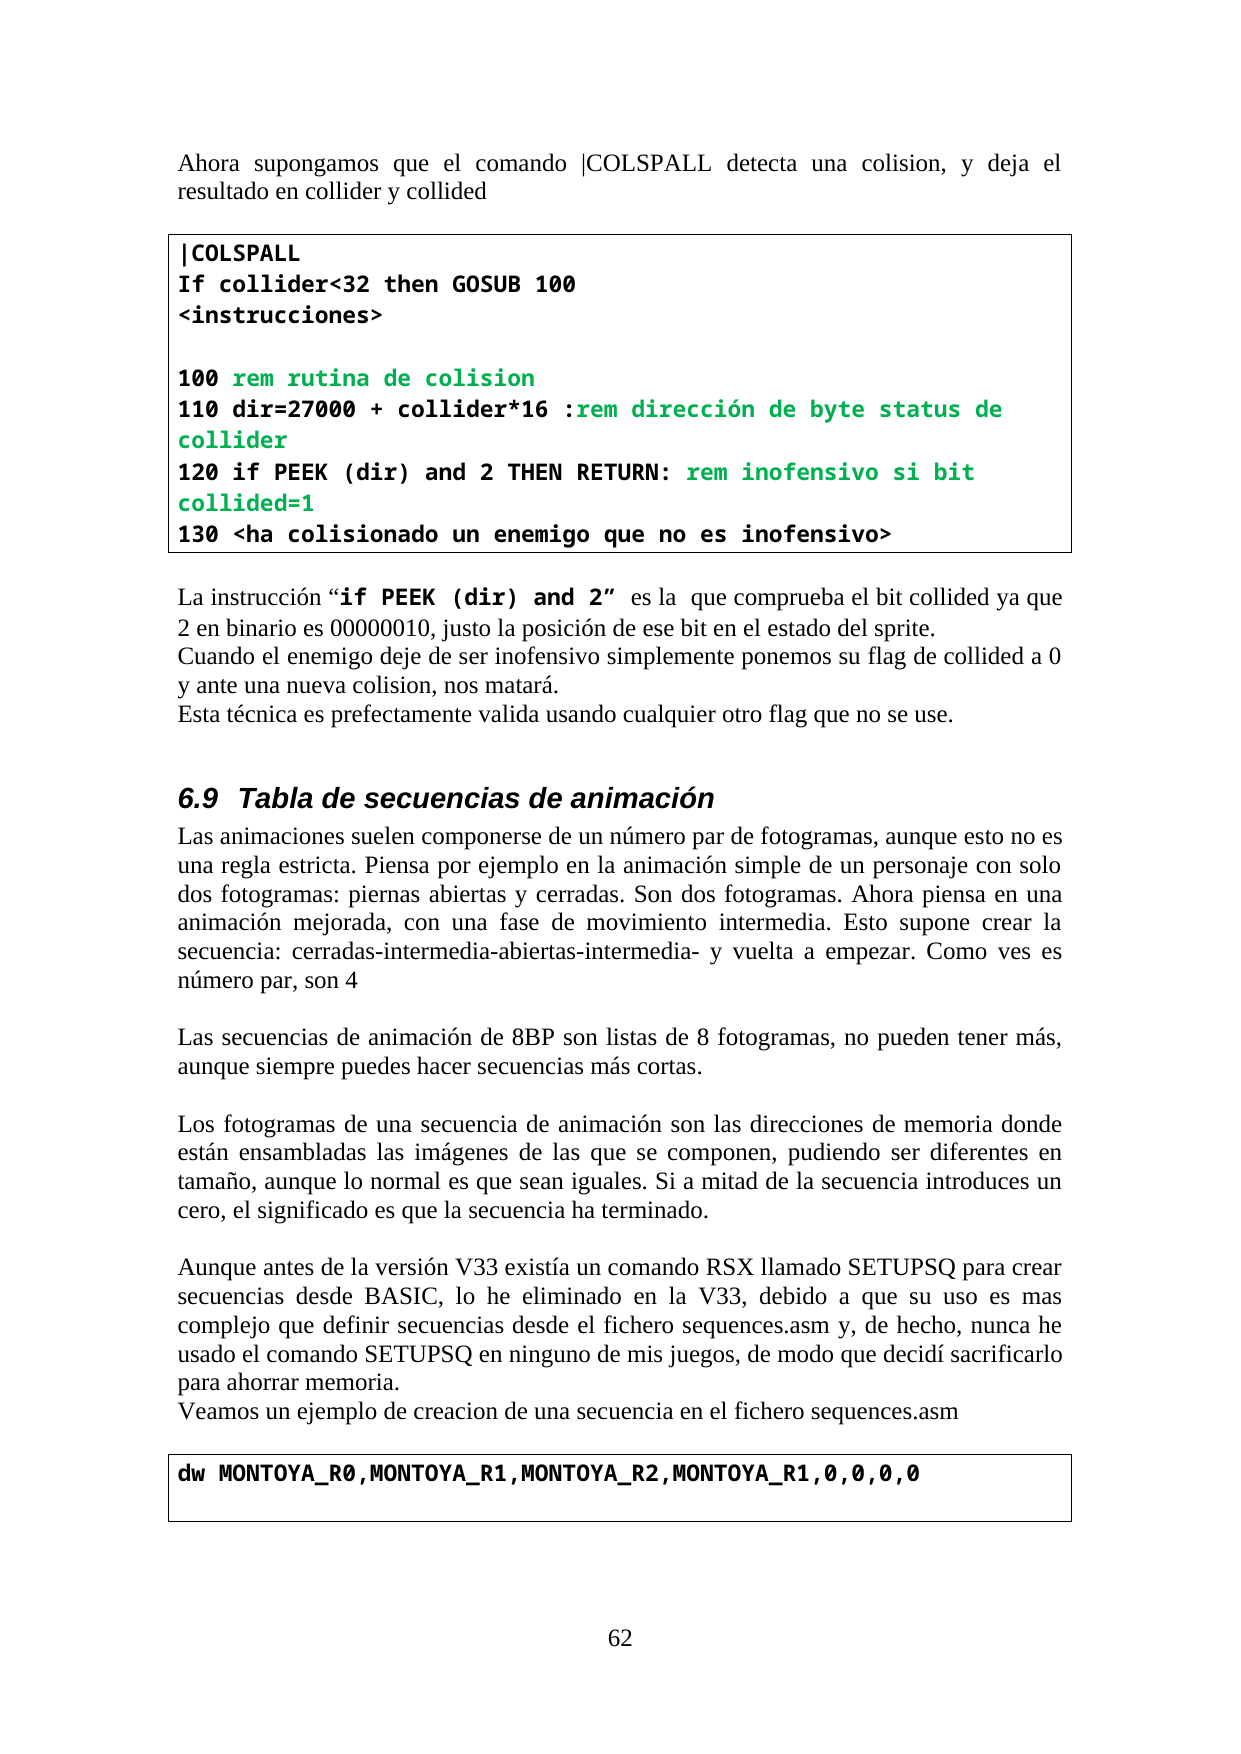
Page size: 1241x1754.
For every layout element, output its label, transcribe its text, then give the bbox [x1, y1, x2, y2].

text La instrucción “if PEEK (dir) and 2” es la que comprueba el bit collided ya que 2 en binario es 00000010, justo la posición de ese bit en el estado del sprite. [177, 581, 1063, 641]
text 100 rem rutina de colision [177, 362, 1063, 393]
text Los fotogramas de una secuencia de animación son las direcciones de memoria donde están ensambladas las imágenes de las que se componen, pudiendo ser diferentes en tamaño, aunque lo normal es que sean iguales. Si a mitad de la secuencia introduces un cero, el significado es que la secuencia ha terminado. [177, 1109, 1063, 1224]
text Las animaciones suelen componerse de un número par de fotogramas, aunque esto no es una regla estricta. Piensa por ejemplo en la animación simple de un personaje con solo dos fotogramas: piernas abiertas y cerradas. Son dos fotogramas. Ahora piensa en una animación mejorada, con una fase de movimiento intermedia. Esto supone crear la secuencia: cerradas-intermedia-abiertas-intermedia- y vuelta a empezar. Como ves es número par, son 4 [177, 821, 1063, 994]
text 130 <ha colisionado un enemigo que no es inofensivo> [169, 515, 1071, 552]
text dw MONTOYA_R0,MONTOYA_R1,MONTOYA_R2,MONTOYA_R1,0,0,0,0 [169, 1455, 1071, 1488]
subtitle Tabla de secuencias de animación [177, 781, 1063, 815]
text If collider<32 then GOSUB 100 [177, 268, 1063, 299]
text Esta técnica es prefectamente valida usando cualquier otro flag que no se use. [177, 699, 1063, 728]
text Las secuencias de animación de 8BP son listas de 8 fotogramas, no pueden tener más, aunque siempre puedes hacer secuencias más cortas. [177, 1022, 1063, 1080]
text Ahora supongamos que el comando |COLSPALL detecta una colision, y deja el resultado en collider y collided [177, 148, 1063, 205]
text 110 dir=27000 + collider*16 :rem dirección de byte status de collider [177, 393, 1063, 456]
text Veamos un ejemplo de creacion de una secuencia en el fichero sequences.asm [177, 1396, 1063, 1425]
text Aunque antes de la versión V33 existía un comando RSX llamado SETUPSQ para crear secuencias desde BASIC, lo he eliminado en la V33, debido a que su uso es mas complejo que definir secuencias desde el fichero sequences.asm y, de hecho, nunca he usado el comando SETUPSQ en ninguno de mis juegos, de modo que decidí sacrificarlo para ahorrar memoria. [177, 1252, 1063, 1396]
text Cuando el enemigo deje de ser inofensivo simplemente ponemos su flag de collided a 0 y ante una nueva colision, nos matará. [177, 641, 1063, 699]
text <instrucciones> [177, 299, 1063, 331]
text |COLSPALL [169, 235, 1071, 268]
text 120 if PEEK (dir) and 2 THEN RETURN: rem inofensivo si bit collided=1 [177, 456, 1063, 515]
